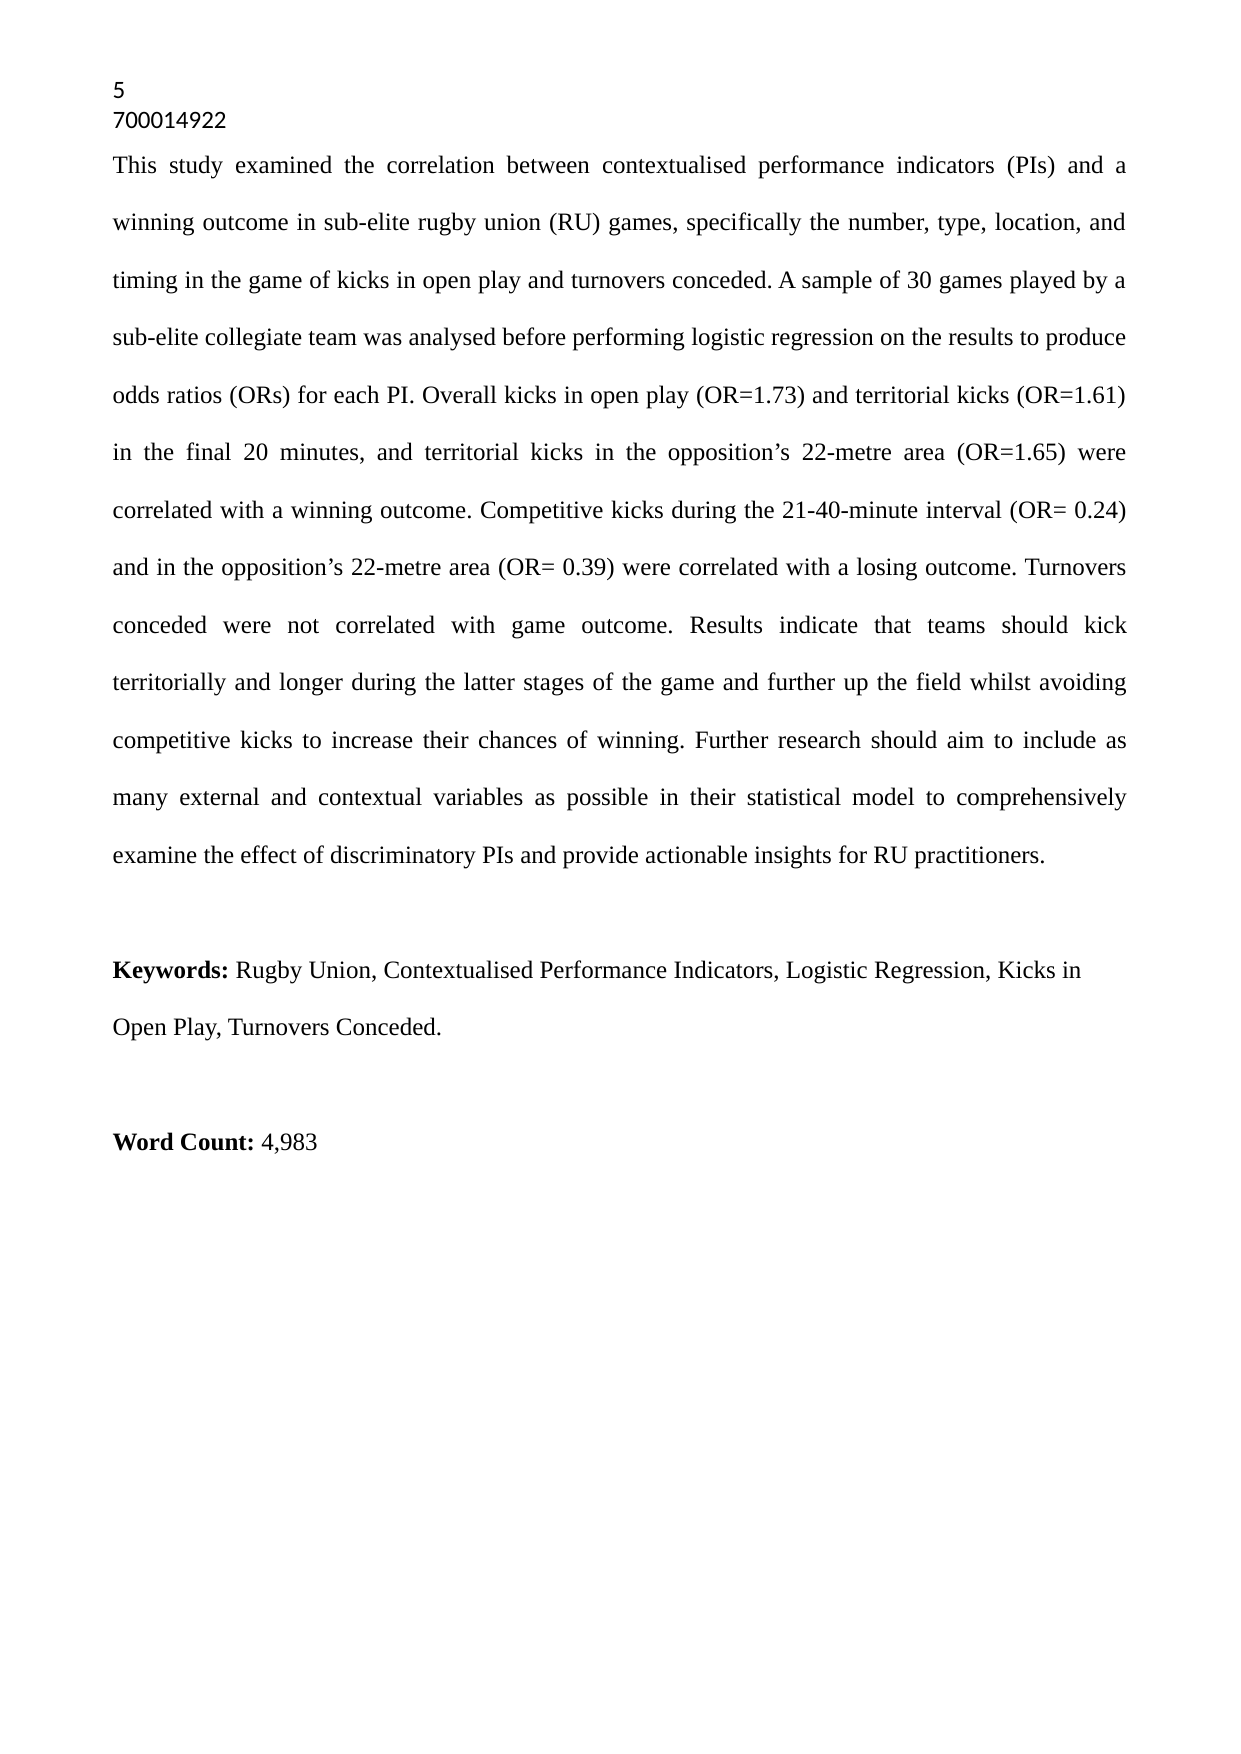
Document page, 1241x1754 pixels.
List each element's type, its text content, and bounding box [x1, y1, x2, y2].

text Word Count: 4,983 [112, 1127, 1128, 1156]
text This study examined the correlation between contextualised performance indicators (PIs) and a winning outcome in sub-elite rugby union (RU) games, specifically the number, type, location, and timing in the game of kicks in open play and turnovers conceded. A sample of 30 games played by a sub-elite collegiate team was analysed before performing logistic regression on the results to produce odds ratios (ORs) for each PI. Overall kicks in open play (OR=1.73) and territorial kicks (OR=1.61) in the final 20 minutes, and territorial kicks in the opposition’s 22-metre area (OR=1.65) were correlated with a winning outcome. Competitive kicks during the 21-40-minute interval (OR= 0.24) and in the opposition’s 22-metre area (OR= 0.39) were correlated with a losing outcome. Turnovers conceded were not correlated with game outcome. Results indicate that teams should kick territorially and longer during the latter stages of the game and further up the field whilst avoiding competitive kicks to increase their chances of winning. Further research should aim to include as many external and contextual variables as possible in their statistical model to comprehensively examine the effect of discriminatory PIs and provide actionable insights for RU practitioners. [112, 150, 1128, 869]
text Keywords: Rugby Union, Contextualised Performance Indicators, Logistic Regression, Kicks in Open Play, Turnovers Conceded. [112, 955, 1128, 1041]
